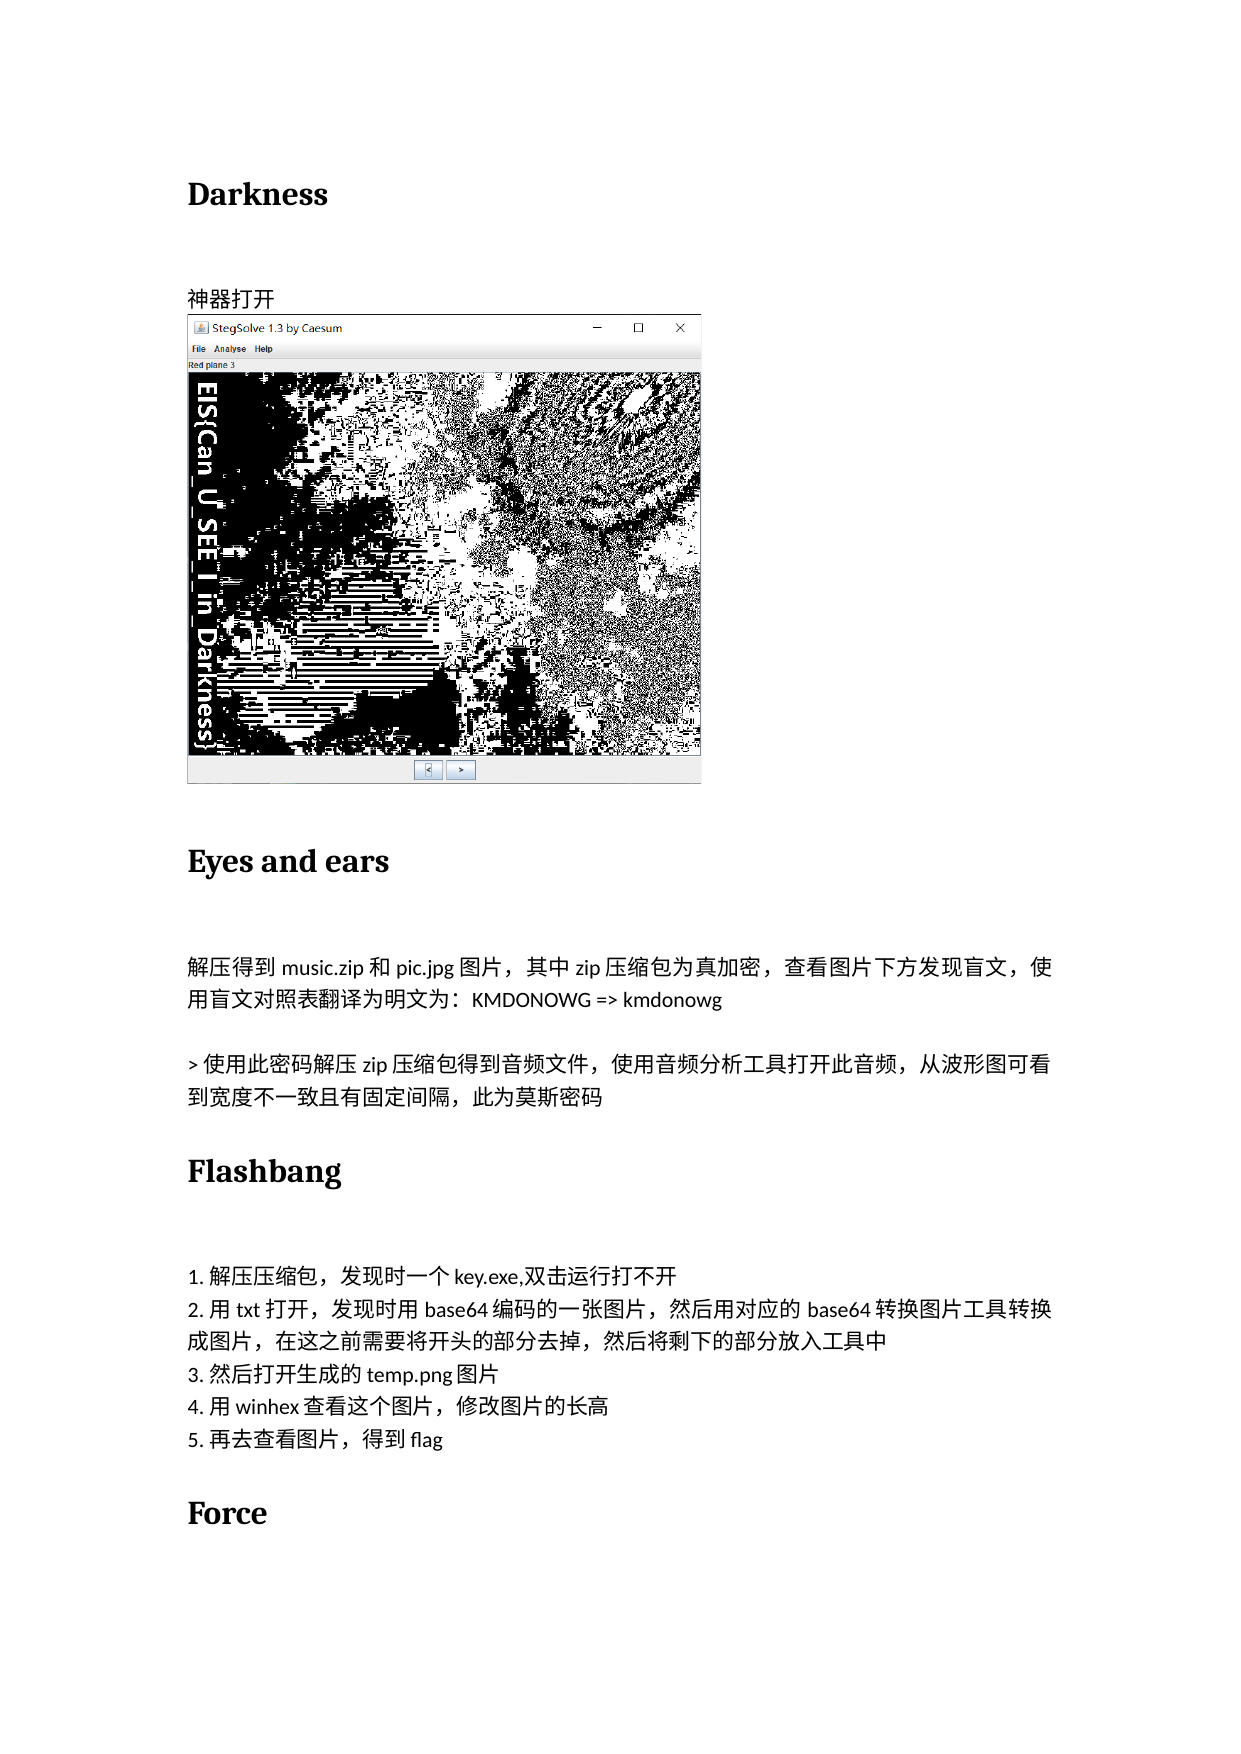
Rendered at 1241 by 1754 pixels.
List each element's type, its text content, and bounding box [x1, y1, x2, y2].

text 神器打开 [187, 282, 1053, 314]
text > 使用此密码解压zip压缩包得到音频文件，使用音频分析工具打开此音频，从波形图可看到宽度不一致且有固定间隔，此为莫斯密码 [187, 1047, 1053, 1112]
text 解压得到music.zip和pic.jpg图片，其中zip压缩包为真加密，查看图片下方发现盲文，使用盲文对照表翻译为明文为：KMDONOWG => kmdonowg [187, 949, 1053, 1014]
subtitle Flashbang [187, 1139, 1053, 1204]
subtitle Eyes and ears [187, 829, 1053, 894]
picture [187, 314, 702, 784]
text 3. 然后打开生成的temp.png图片 [187, 1356, 1053, 1389]
subtitle Darkness [187, 162, 1053, 227]
subtitle Force [187, 1481, 1053, 1546]
text 5. 再去查看图片，得到flag [187, 1421, 1053, 1454]
text 2. 用txt打开，发现时用base64编码的一张图片，然后用对应的base64转换图片工具转换成图片，在这之前需要将开头的部分去掉，然后将剩下的部分放入工具中 [187, 1291, 1053, 1356]
text 4. 用winhex查看这个图片，修改图片的长高 [187, 1389, 1053, 1421]
text 1. 解压压缩包，发现时一个key.exe,双击运行打不开 [187, 1259, 1053, 1291]
